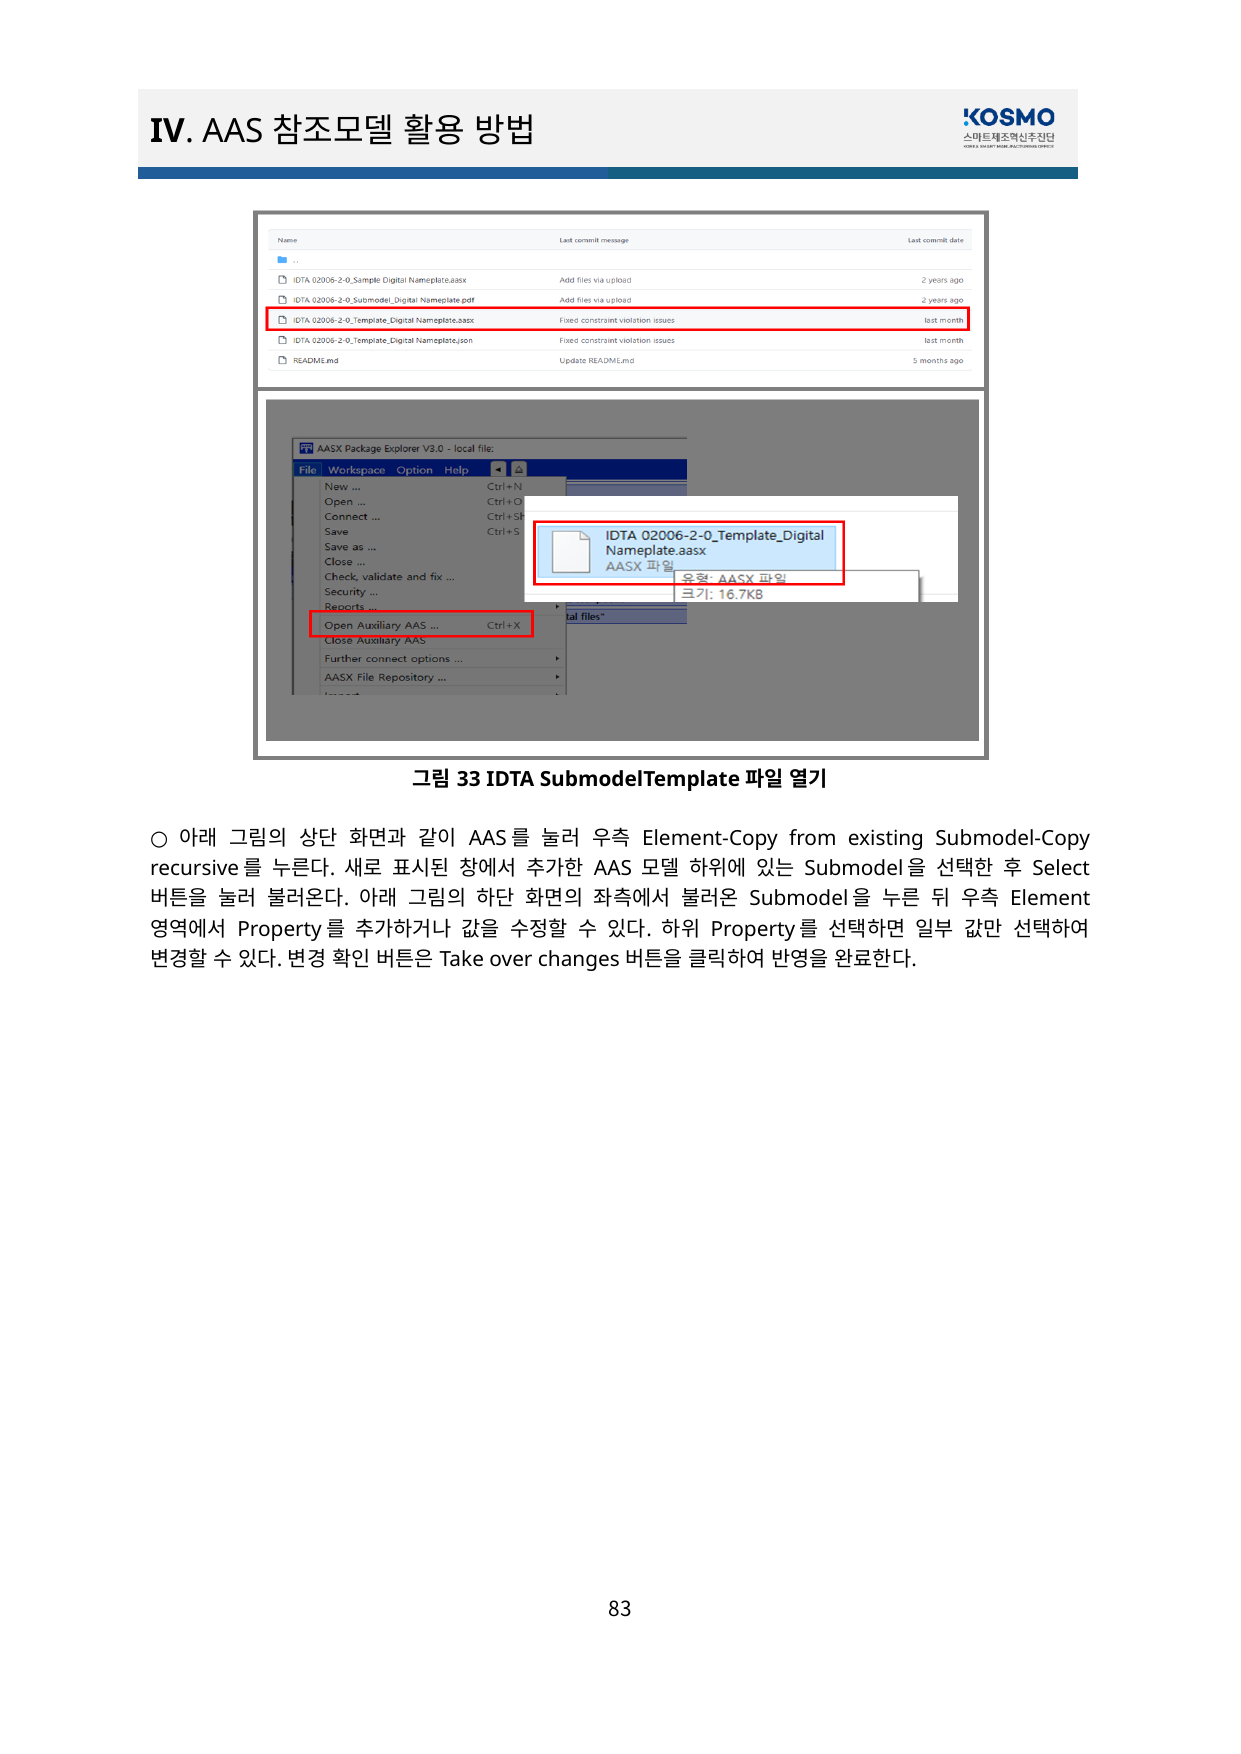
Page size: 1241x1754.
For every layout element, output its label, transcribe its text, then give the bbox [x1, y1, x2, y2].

picture [247, 207, 993, 763]
text 그림 33 IDTA SubmodelTemplate 파일 열기 [150, 762, 1090, 792]
picture [963, 108, 1055, 148]
text ○ 아래 그림의 상단 화면과 같이 AAS를 눌러 우측 Element-Copy from existing Submodel-Copy recursive를 누른다. 새로 표시된 창에서 추가한 AAS 모델 하위에 있는 Submodel을 선택한 후 Select 버튼을 눌러 불러온다. 아래 그림의 하단 화면의 좌측에서 불러온 Submodel을 누른 뒤 우측 Element 영역에서 Property를 추가하거나 값을 수정할 수 있다. 하위 Property를 선택하면 일부 값만 선택하여 변경할 수 있다. 변경 확인 버튼은 Take over changes 버튼을 클릭하여 반영을 완료한다. [150, 821, 1090, 972]
